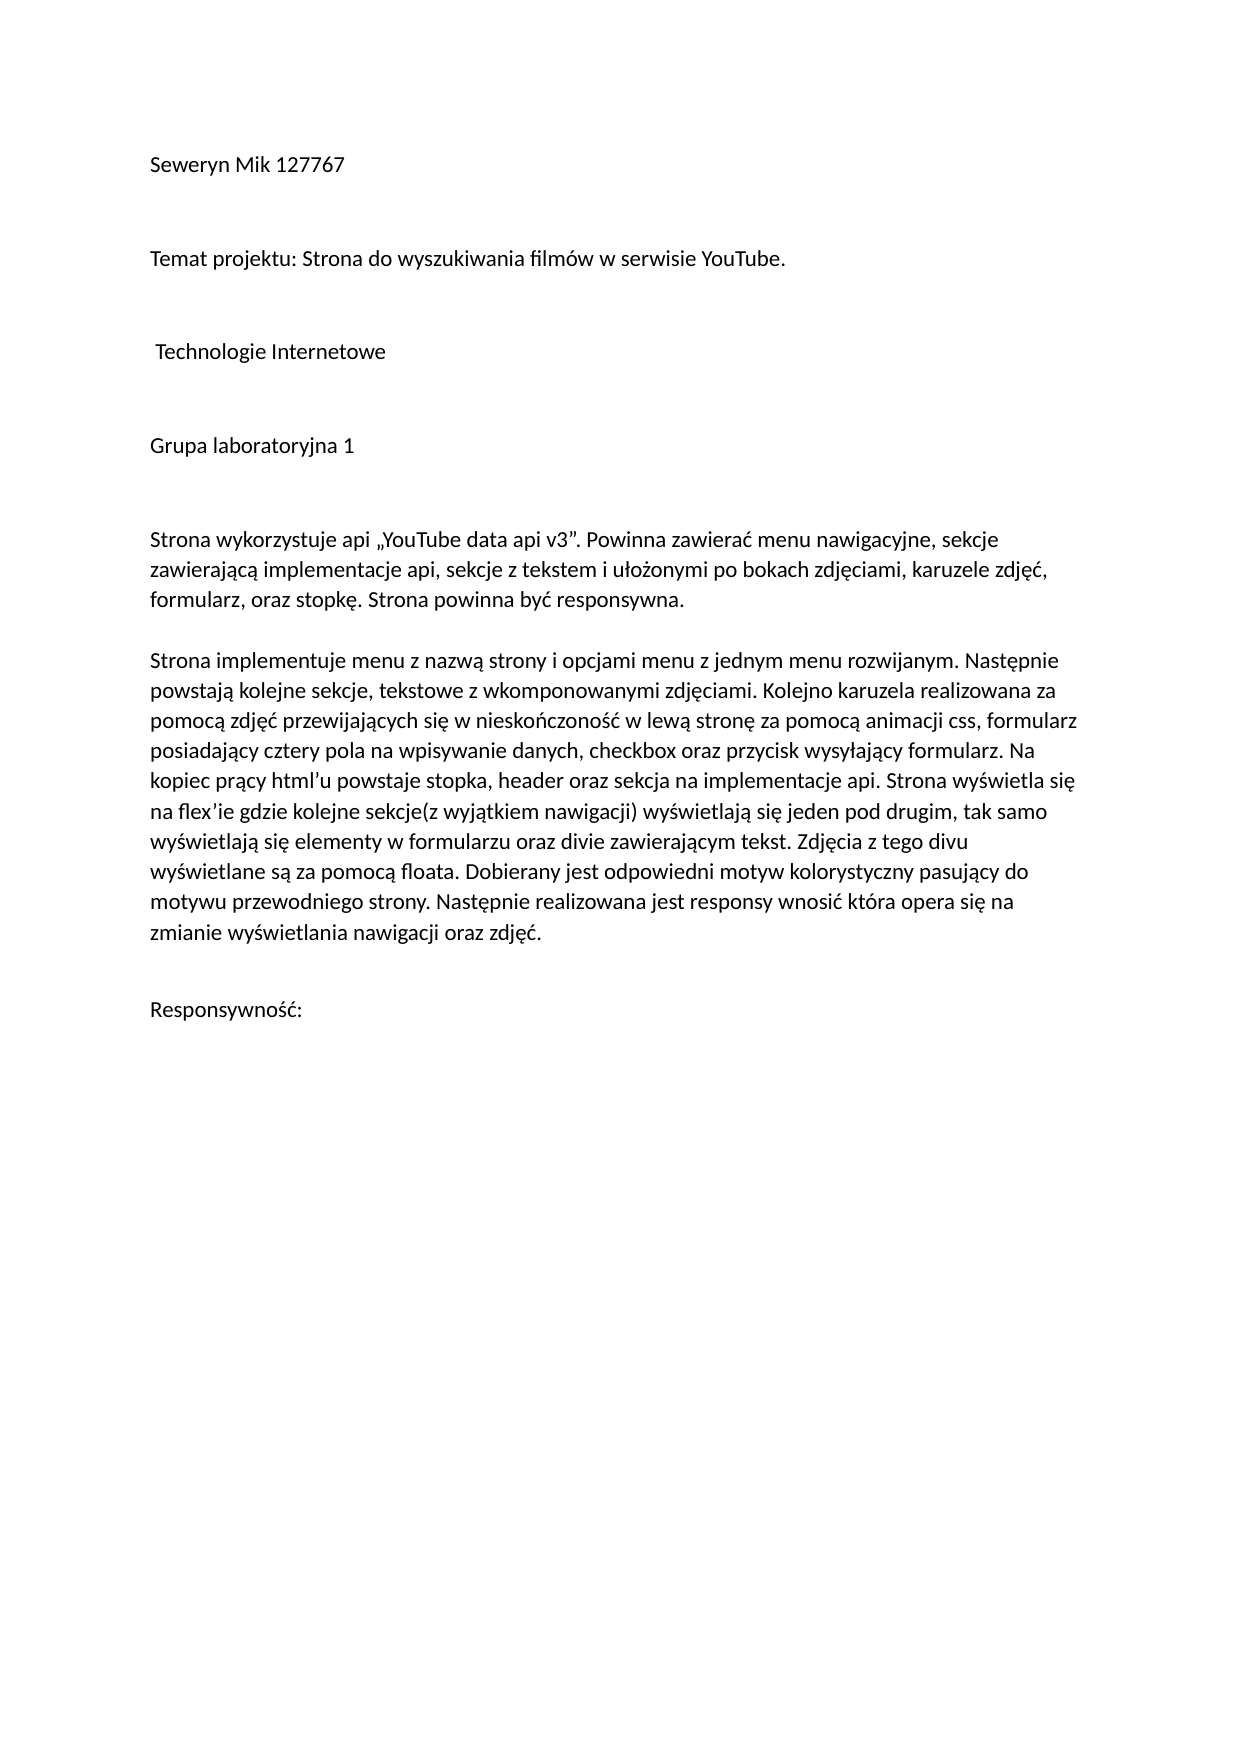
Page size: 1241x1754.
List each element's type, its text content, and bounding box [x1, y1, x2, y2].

text Technologie Internetowe [150, 337, 1090, 366]
text Seweryn Mik 127767 [150, 150, 1090, 178]
text Strona wykorzystuje api „YouTube data api v3”. Powinna zawierać menu nawigacyjne, sekcje zawierającą implementacje api, sekcje z tekstem i ułożonymi po bokach zdjęciami, karuzele zdjęć, formularz, oraz stopkę. Strona powinna być responsywna. Strona implementuje menu z nazwą strony i opcjami menu z jednym menu rozwijanym. Następnie powstają kolejne sekcje, tekstowe z wkomponowanymi zdjęciami. Kolejno karuzela realizowana za pomocą zdjęć przewijających się w nieskończoność w lewą stronę za pomocą animacji css, formularz posiadający cztery pola na wpisywanie danych, checkbox oraz przycisk wysyłający formularz. Na kopiec prący html’u powstaje stopka, header oraz sekcja na implementacje api. Strona wyświetla się na flex’ie gdzie kolejne sekcje(z wyjątkiem nawigacji) wyświetlają się jeden pod drugim, tak samo wyświetlają się elementy w formularzu oraz divie zawierającym tekst. Zdjęcia z tego divu wyświetlane są za pomocą floata. Dobierany jest odpowiedni motyw kolorystyczny pasujący do motywu przewodniego strony. Następnie realizowana jest responsy wnosić która opera się na zmianie wyświetlania nawigacji oraz zdjęć. [150, 525, 1090, 976]
text Responsywność: [150, 995, 1090, 1023]
text Temat projektu: Strona do wyszukiwania filmów w serwisie YouTube. [150, 244, 1090, 272]
text Grupa laboratoryjna 1 [150, 431, 1090, 459]
